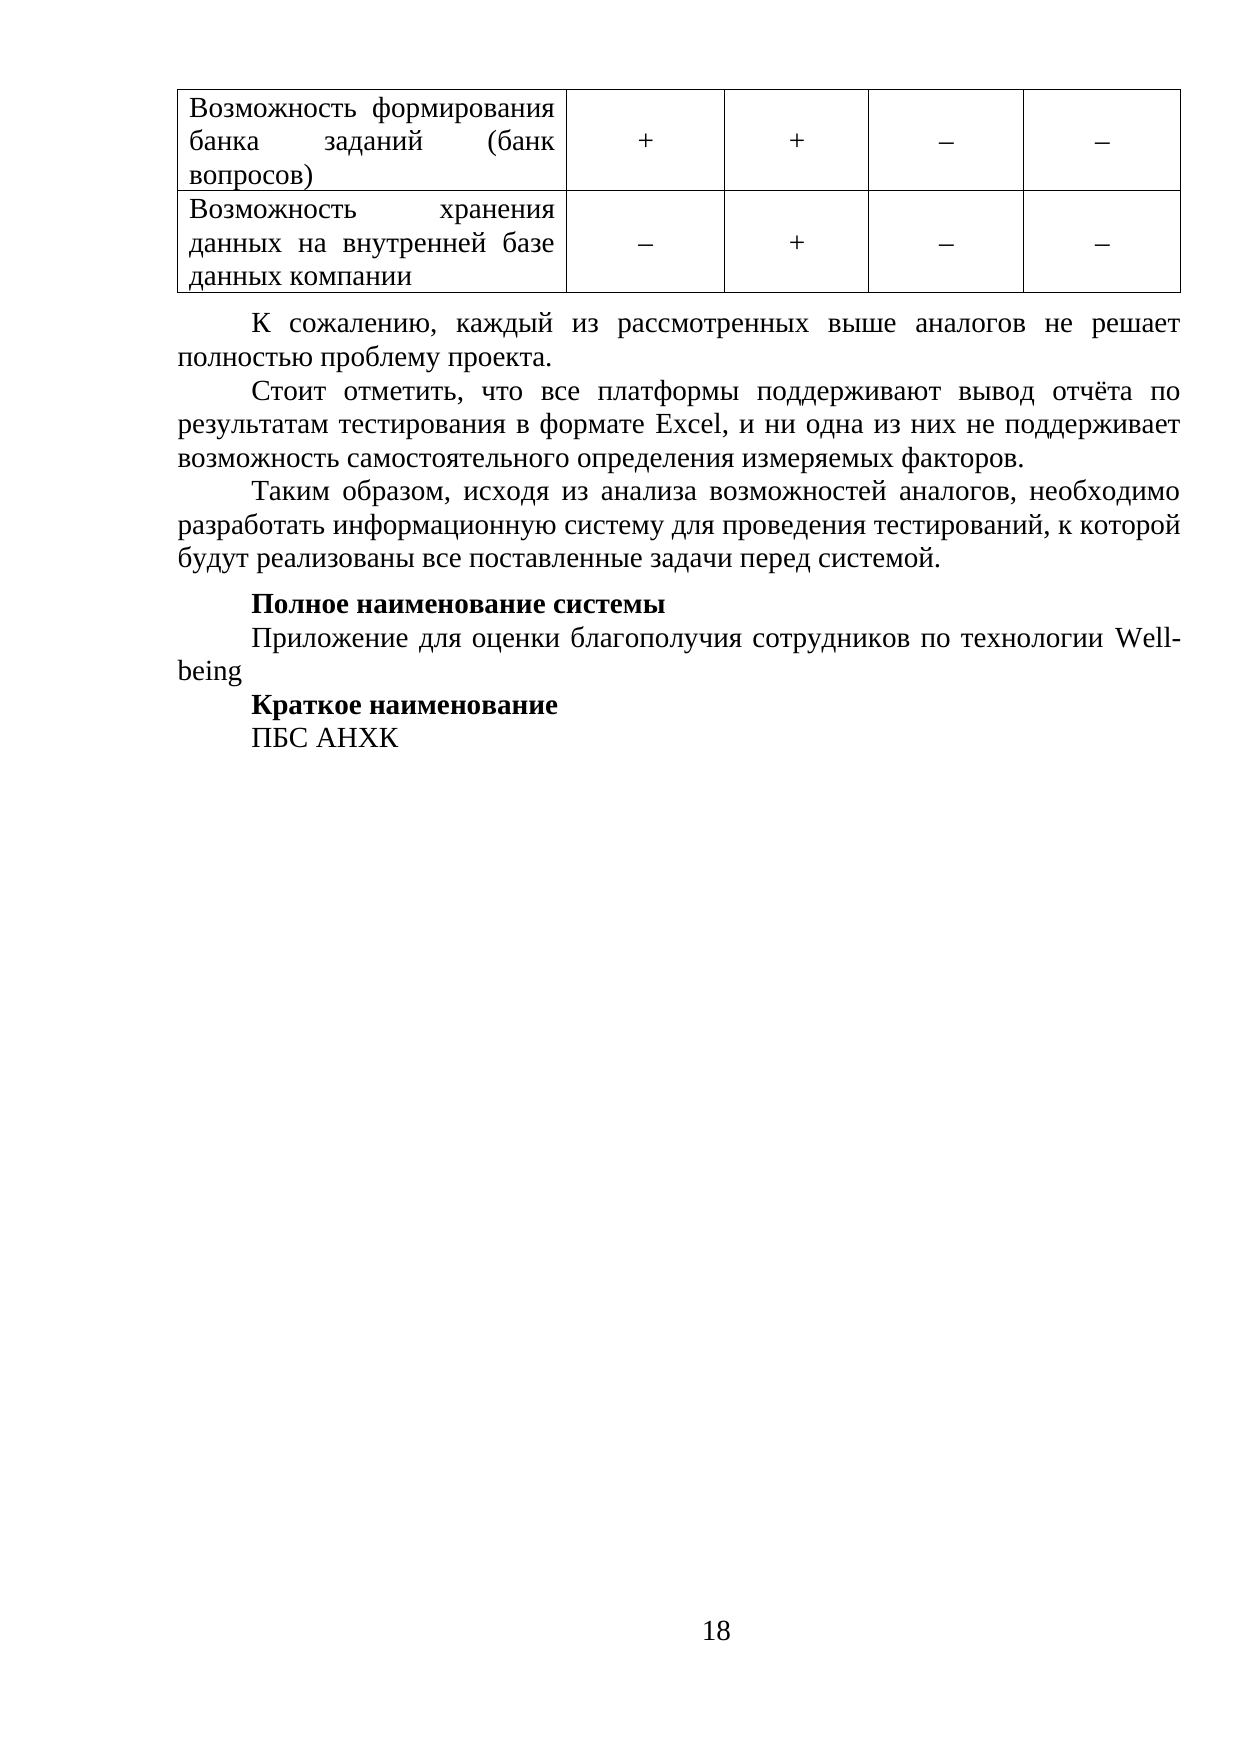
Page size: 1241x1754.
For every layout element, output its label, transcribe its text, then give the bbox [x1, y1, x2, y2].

text К сожалению, каждый из рассмотренных выше аналогов не решает полностью проблему проекта. [177, 306, 1181, 373]
table_cell Возможность формирования банка заданий (банк вопросов) [178, 90, 566, 190]
table_cell Возможность хранения данных на внутренней базе данных компании [178, 191, 566, 292]
text Стоит отметить, что все платформы поддерживают вывод отчёта по результатам тестирования в формате Excel, и ни одна из них не поддерживает возможность самостоятельного определения измеряемых факторов. [177, 373, 1181, 473]
table_cell – [567, 191, 724, 292]
table_cell – [1024, 90, 1180, 190]
table_cell + [567, 90, 724, 190]
table_cell – [1024, 191, 1180, 292]
text Таким образом, исходя из анализа возможностей аналогов, необходимо разработать информационную систему для проведения тестирований, к которой будут реализованы все поставленные задачи перед системой. [177, 473, 1181, 574]
text ПБС АНХК [177, 721, 1181, 754]
text Полное наименование системы [177, 586, 1181, 620]
table_cell + [725, 90, 868, 190]
table_cell + [725, 191, 868, 292]
table_cell – [869, 90, 1023, 190]
table_cell – [869, 191, 1023, 292]
text Приложение для оценки благополучия сотрудников по технологии Well-being [177, 620, 1181, 687]
text Краткое наименование [177, 687, 1181, 721]
